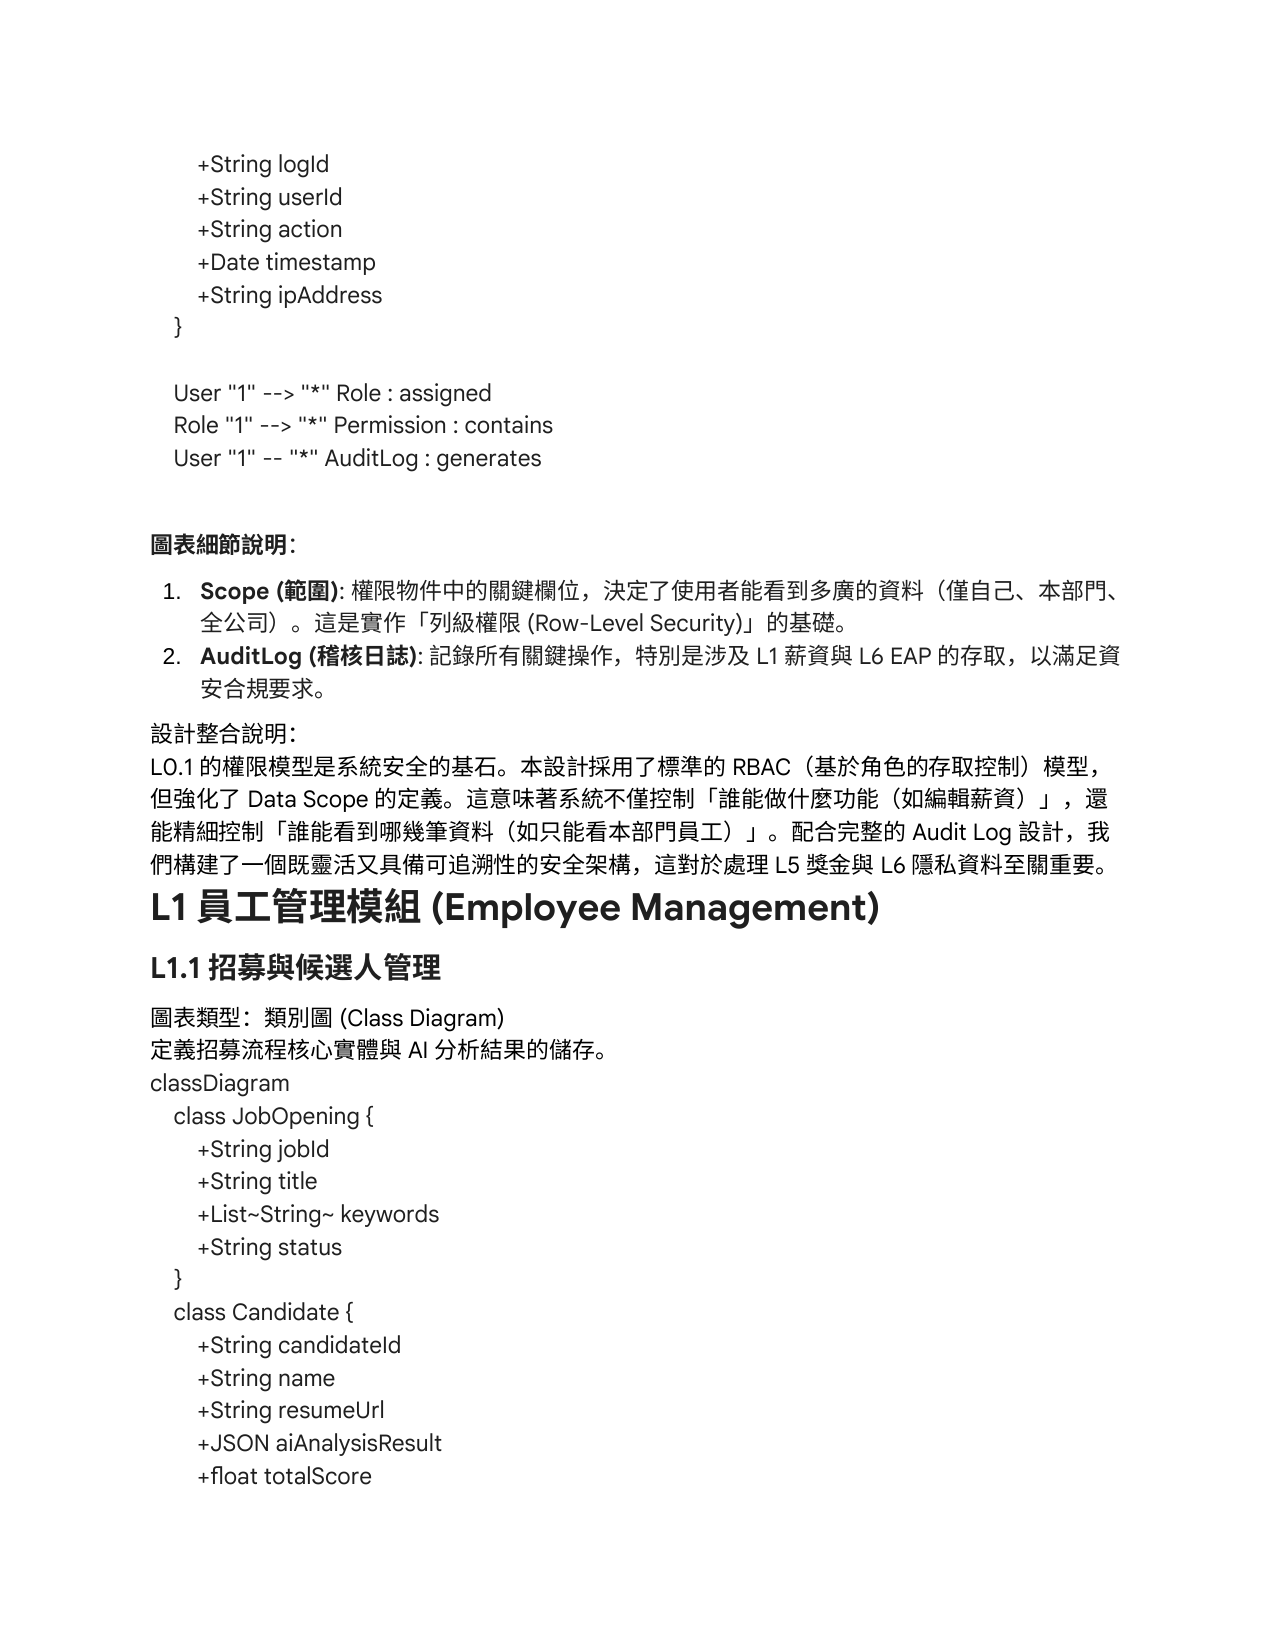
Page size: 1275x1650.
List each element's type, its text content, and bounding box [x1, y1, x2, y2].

text 圖表類型：類別圖 (Class Diagram) [150, 1004, 1125, 1033]
text L0.1 的權限模型是系統安全的基石。本設計採用了標準的 RBAC（基於角色的存取控制）模型，但強化了 Data Scope 的定義。這意味著系統不僅控制「誰能做什麼功能（如編輯薪資）」，還能精細控制「誰能看到哪幾筆資料（如只能看本部門員工）」。配合完整的 Audit Log 設計，我們構建了一個既靈活又具備可追溯性的安全架構，這對於處理 L5 獎金與 L6 隱私資料至關重要。 [150, 753, 1125, 880]
list AuditLog (稽核日誌): 記錄所有關鍵操作，特別是涉及 L1 薪資與 L6 EAP 的存取，以滿足資安合規要求。 [162, 642, 1125, 704]
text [150, 150, 1125, 503]
list Scope (範圍): 權限物件中的關鍵欄位，決定了使用者能看到多廣的資料（僅自己、本部門、全公司）。這是實作「列級權限 (Row-Level Security)」的基礎。 [162, 577, 1125, 638]
text 設計整合說明： [150, 720, 1125, 749]
subtitle L1 員工管理模組 (Employee Management) [150, 884, 1125, 931]
text 圖表細節說明： [150, 532, 1125, 561]
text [150, 1069, 1125, 1491]
text 定義招募流程核心實體與 AI 分析結果的儲存。 [150, 1037, 1125, 1066]
subtitle L1.1 招募與候選人管理 [150, 950, 1125, 986]
